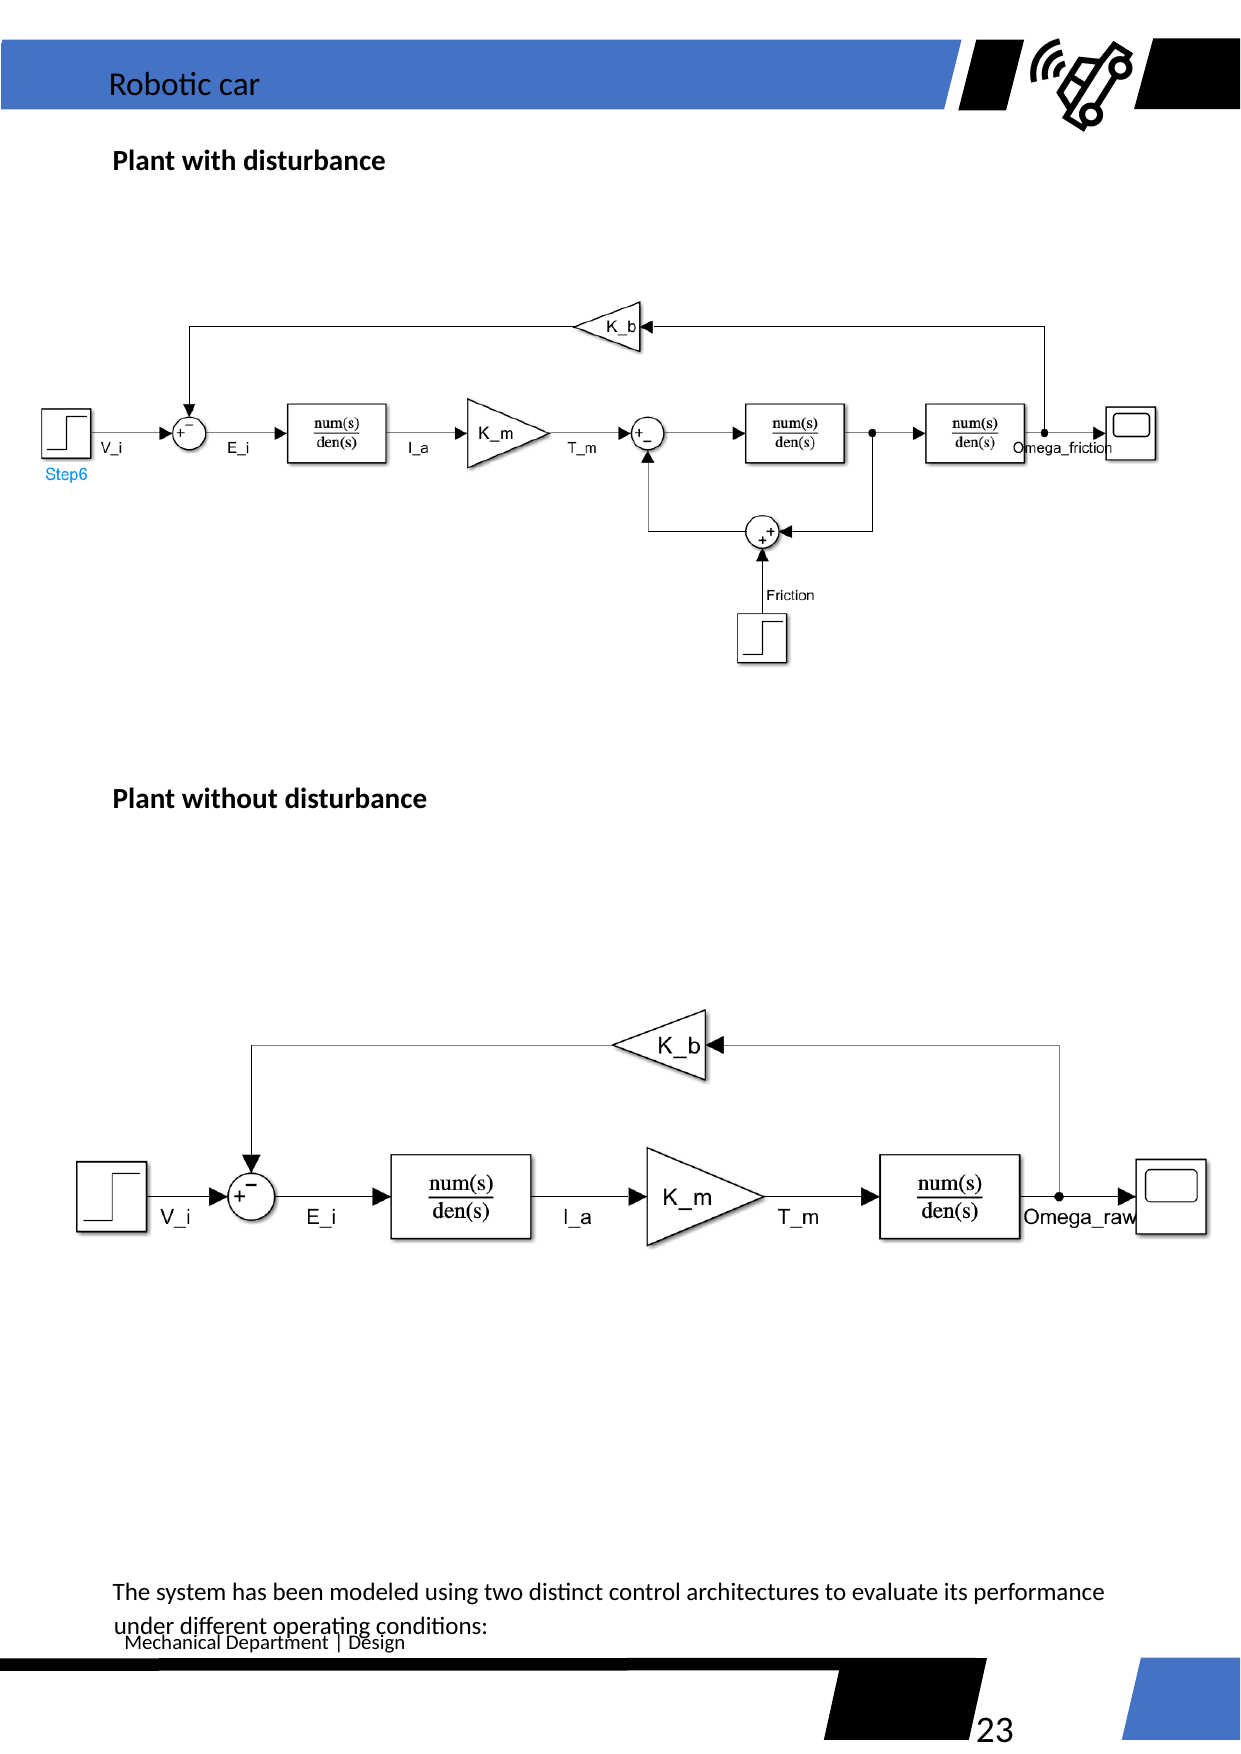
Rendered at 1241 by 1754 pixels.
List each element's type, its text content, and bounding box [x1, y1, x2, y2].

text The system has been modeled using two distinct control architectures to evaluate its performance under different operating conditions: [112, 1576, 1128, 1641]
subtitle Plant with disturbance [112, 124, 1128, 177]
picture [0, 252, 1241, 695]
picture [7, 930, 1241, 1402]
picture [1013, 9, 1142, 124]
subtitle Plant without disturbance [112, 780, 1128, 816]
